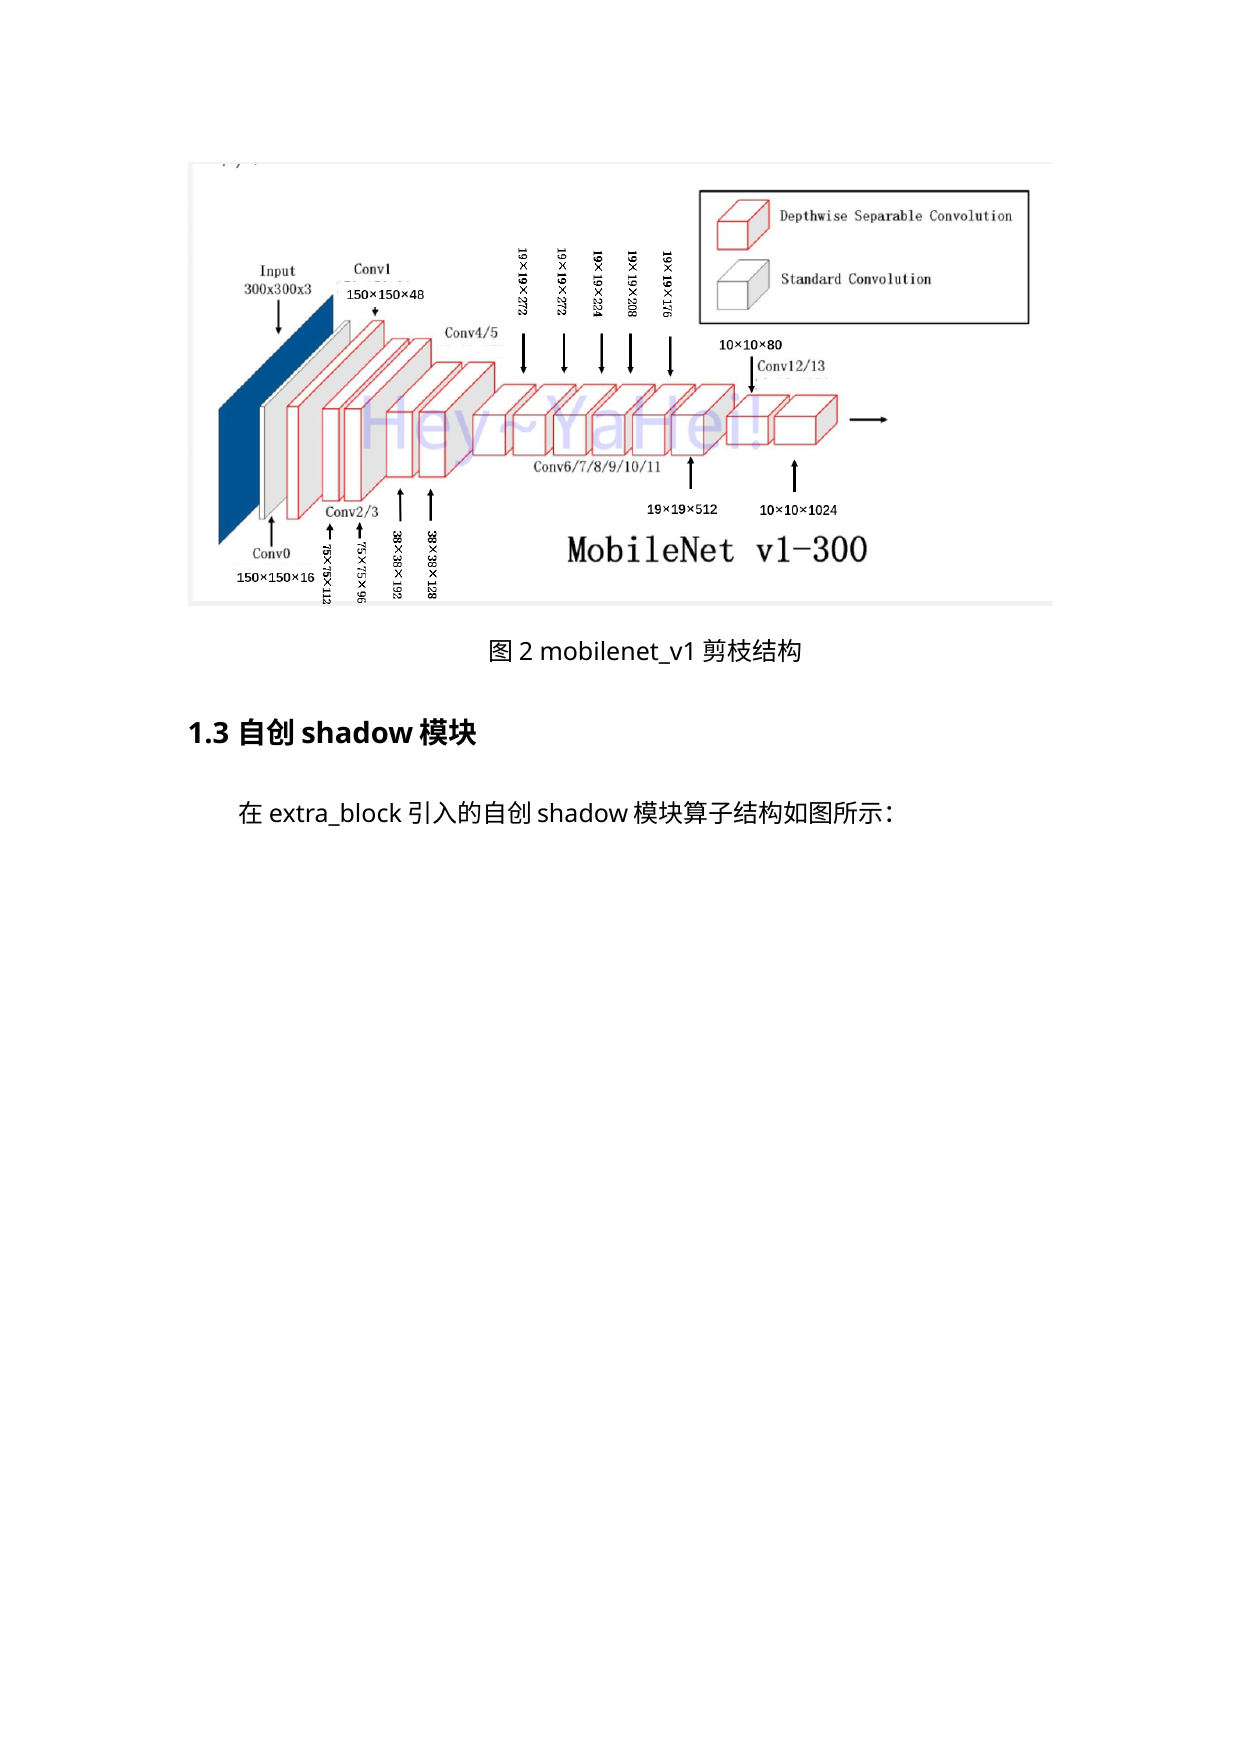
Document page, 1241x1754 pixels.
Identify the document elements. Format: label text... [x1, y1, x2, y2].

text 在extra_block引入的自创shadow模块算子结构如图所示： [187, 779, 1053, 844]
picture [187, 162, 1053, 606]
text 图2 mobilenet_v1剪枝结构 [187, 617, 1053, 682]
subtitle 1.3 自创shadow模块 [187, 698, 1053, 763]
